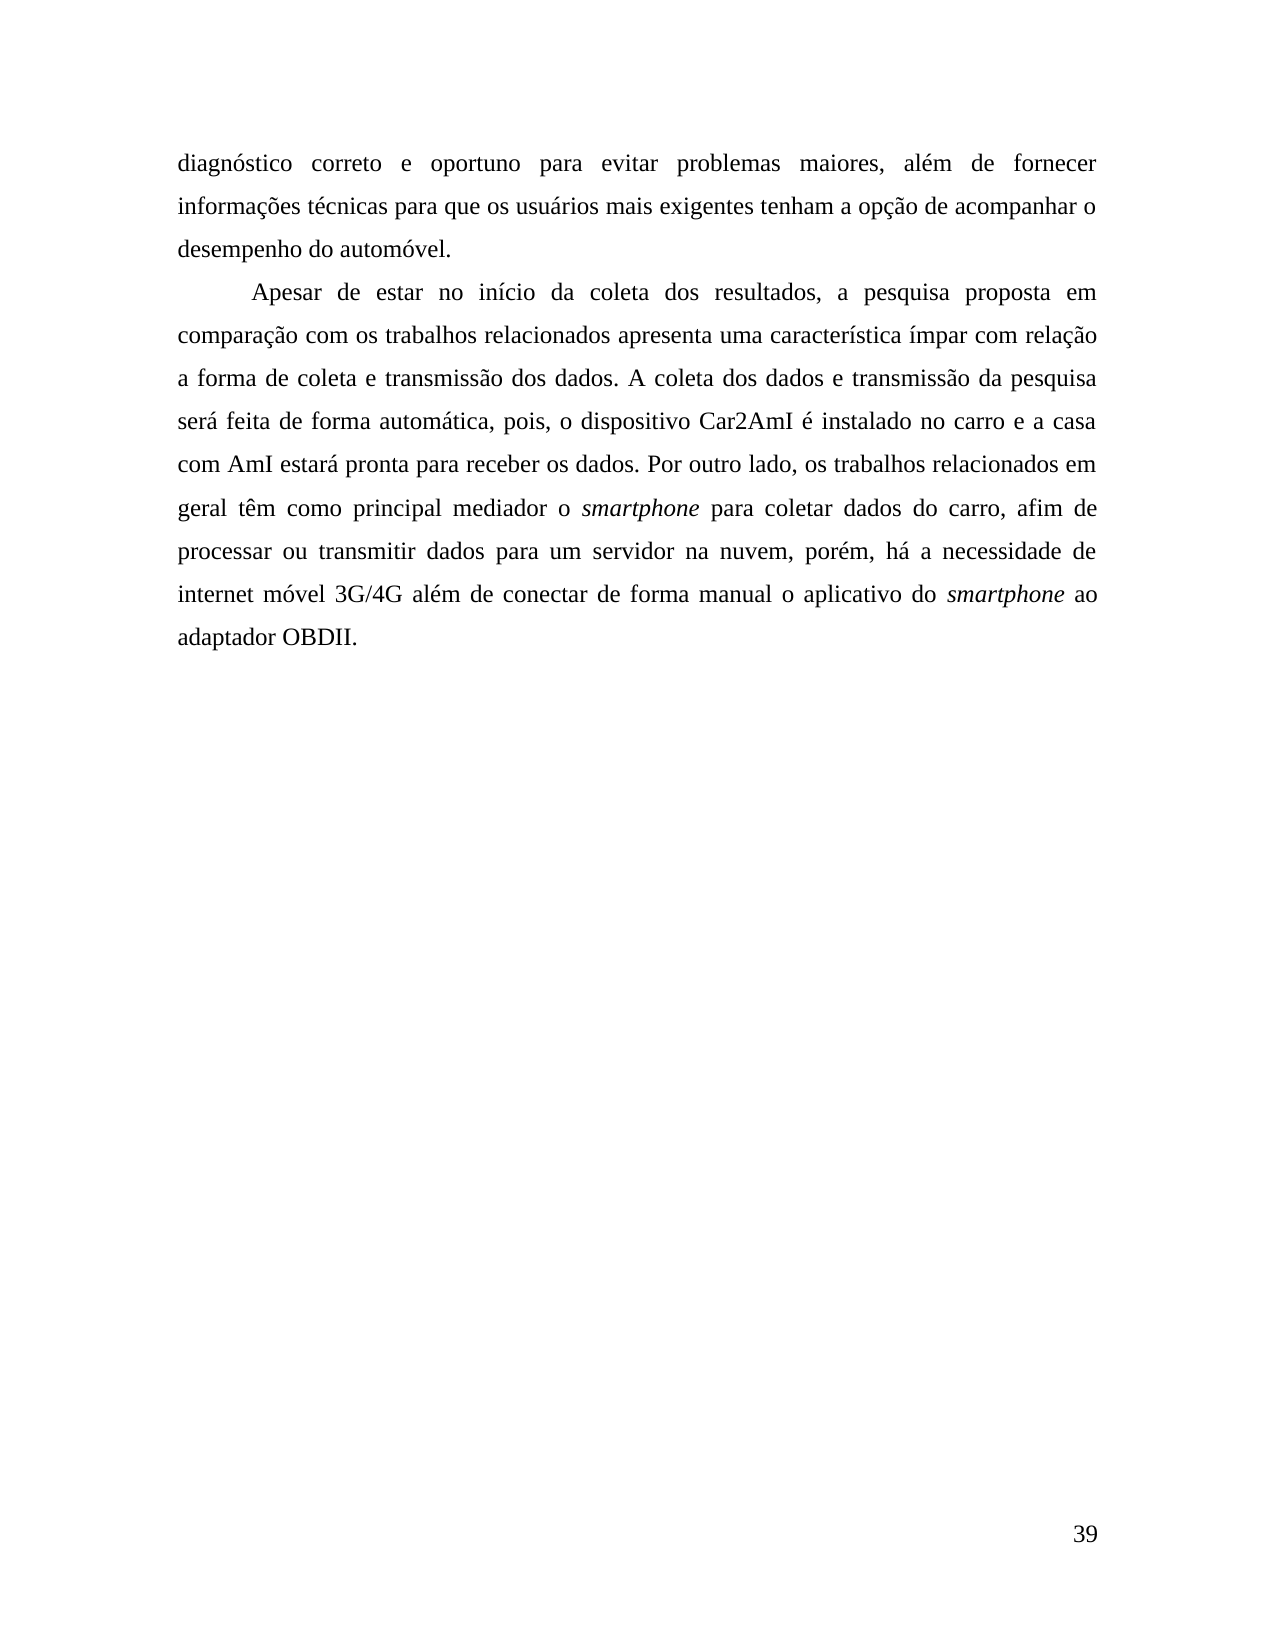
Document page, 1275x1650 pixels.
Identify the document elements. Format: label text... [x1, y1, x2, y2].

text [177, 148, 1098, 263]
text Apesar de estar no início da coleta dos resultados, a pesquisa proposta em comparação com os trabalhos relacionados apresenta uma característica ímpar com relação a forma de coleta e transmissão dos dados. A coleta dos dados e transmissão da pesquisa será feita de forma automática, pois, o dispositivo Car2AmI é instalado no carro e a casa com AmI estará pronta para receber os dados. Por outro lado, os trabalhos relacionados em geral têm como principal mediador o smartphone para coletar dados do carro, afim de processar ou transmitir dados para um servidor na nuvem, porém, há a necessidade de internet móvel 3G/4G além de conectar de forma manual o aplicativo do smartphone ao adaptador OBDII. [177, 277, 1098, 651]
